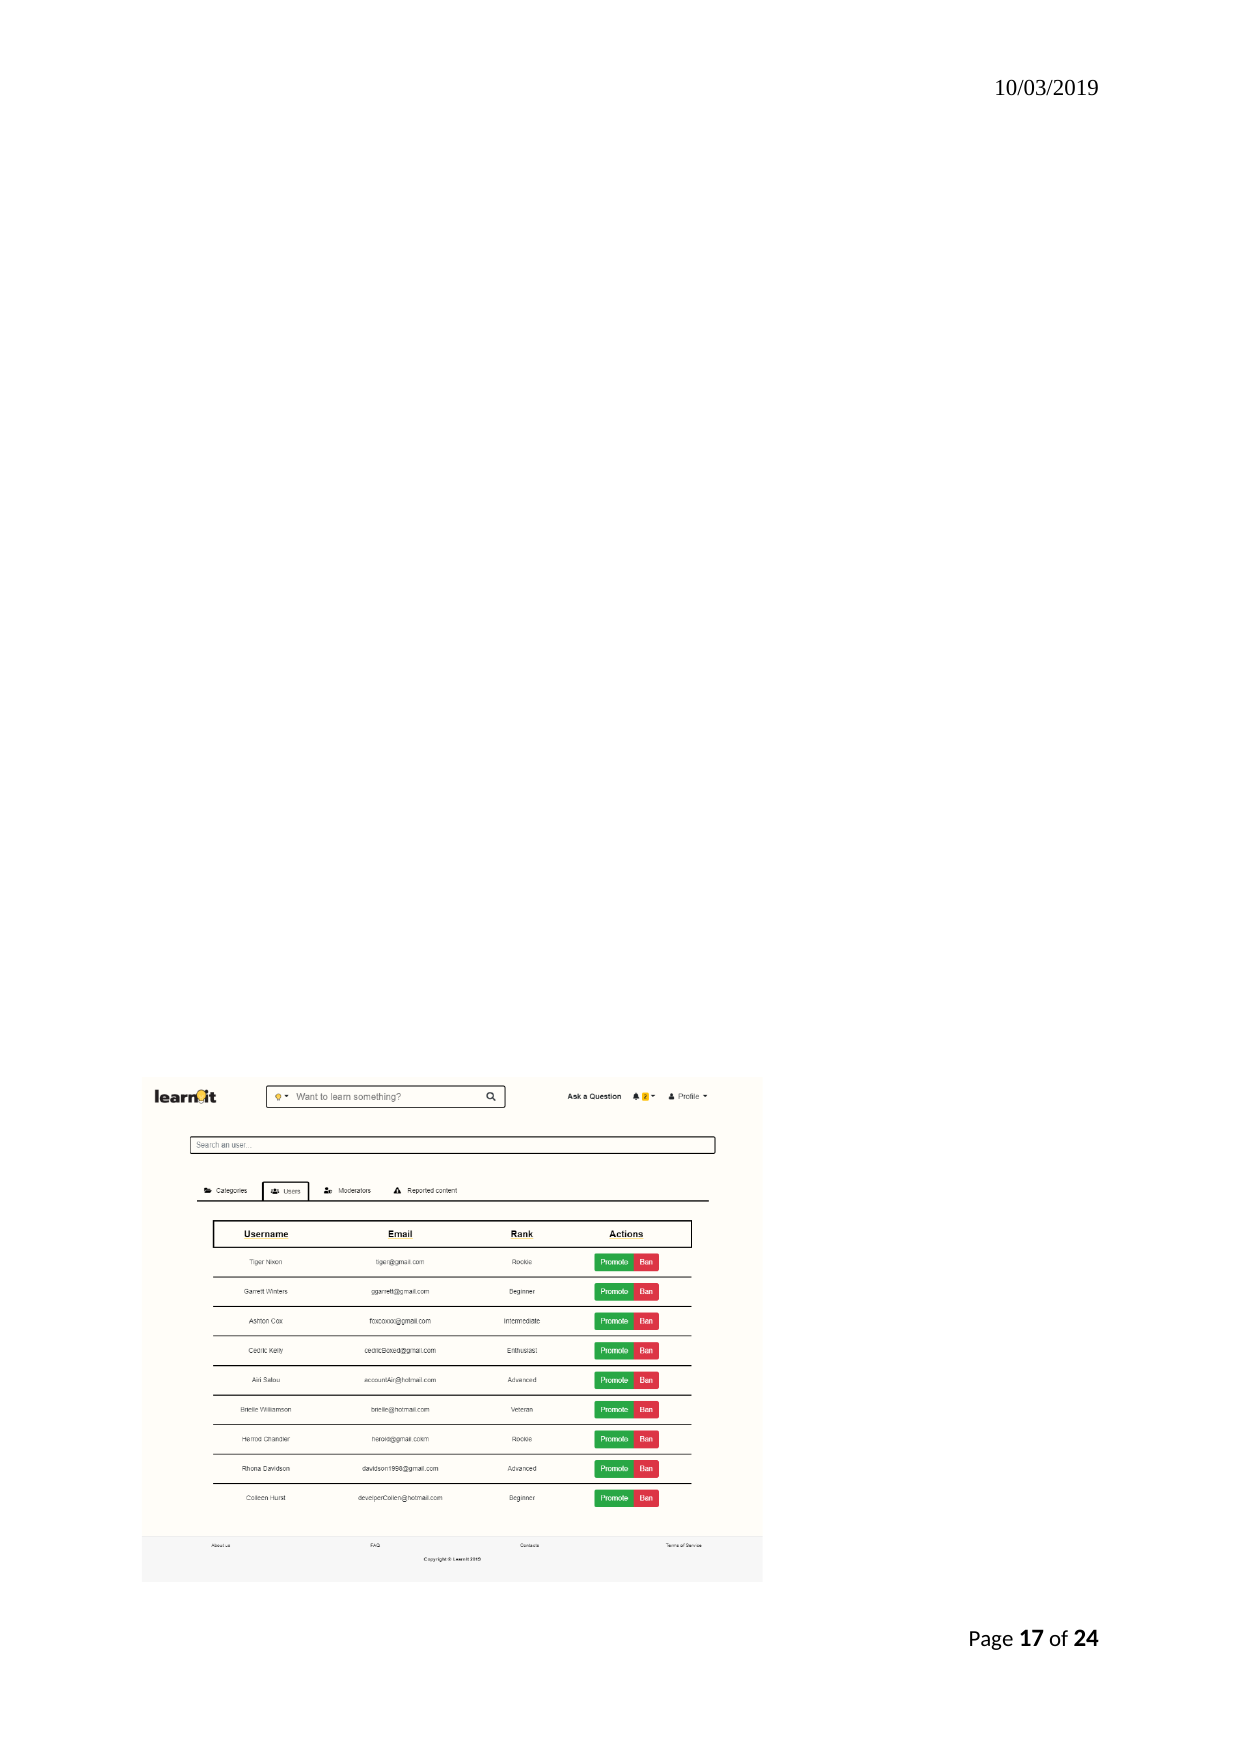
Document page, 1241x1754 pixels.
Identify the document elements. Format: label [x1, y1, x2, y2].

picture [141, 1077, 763, 1582]
